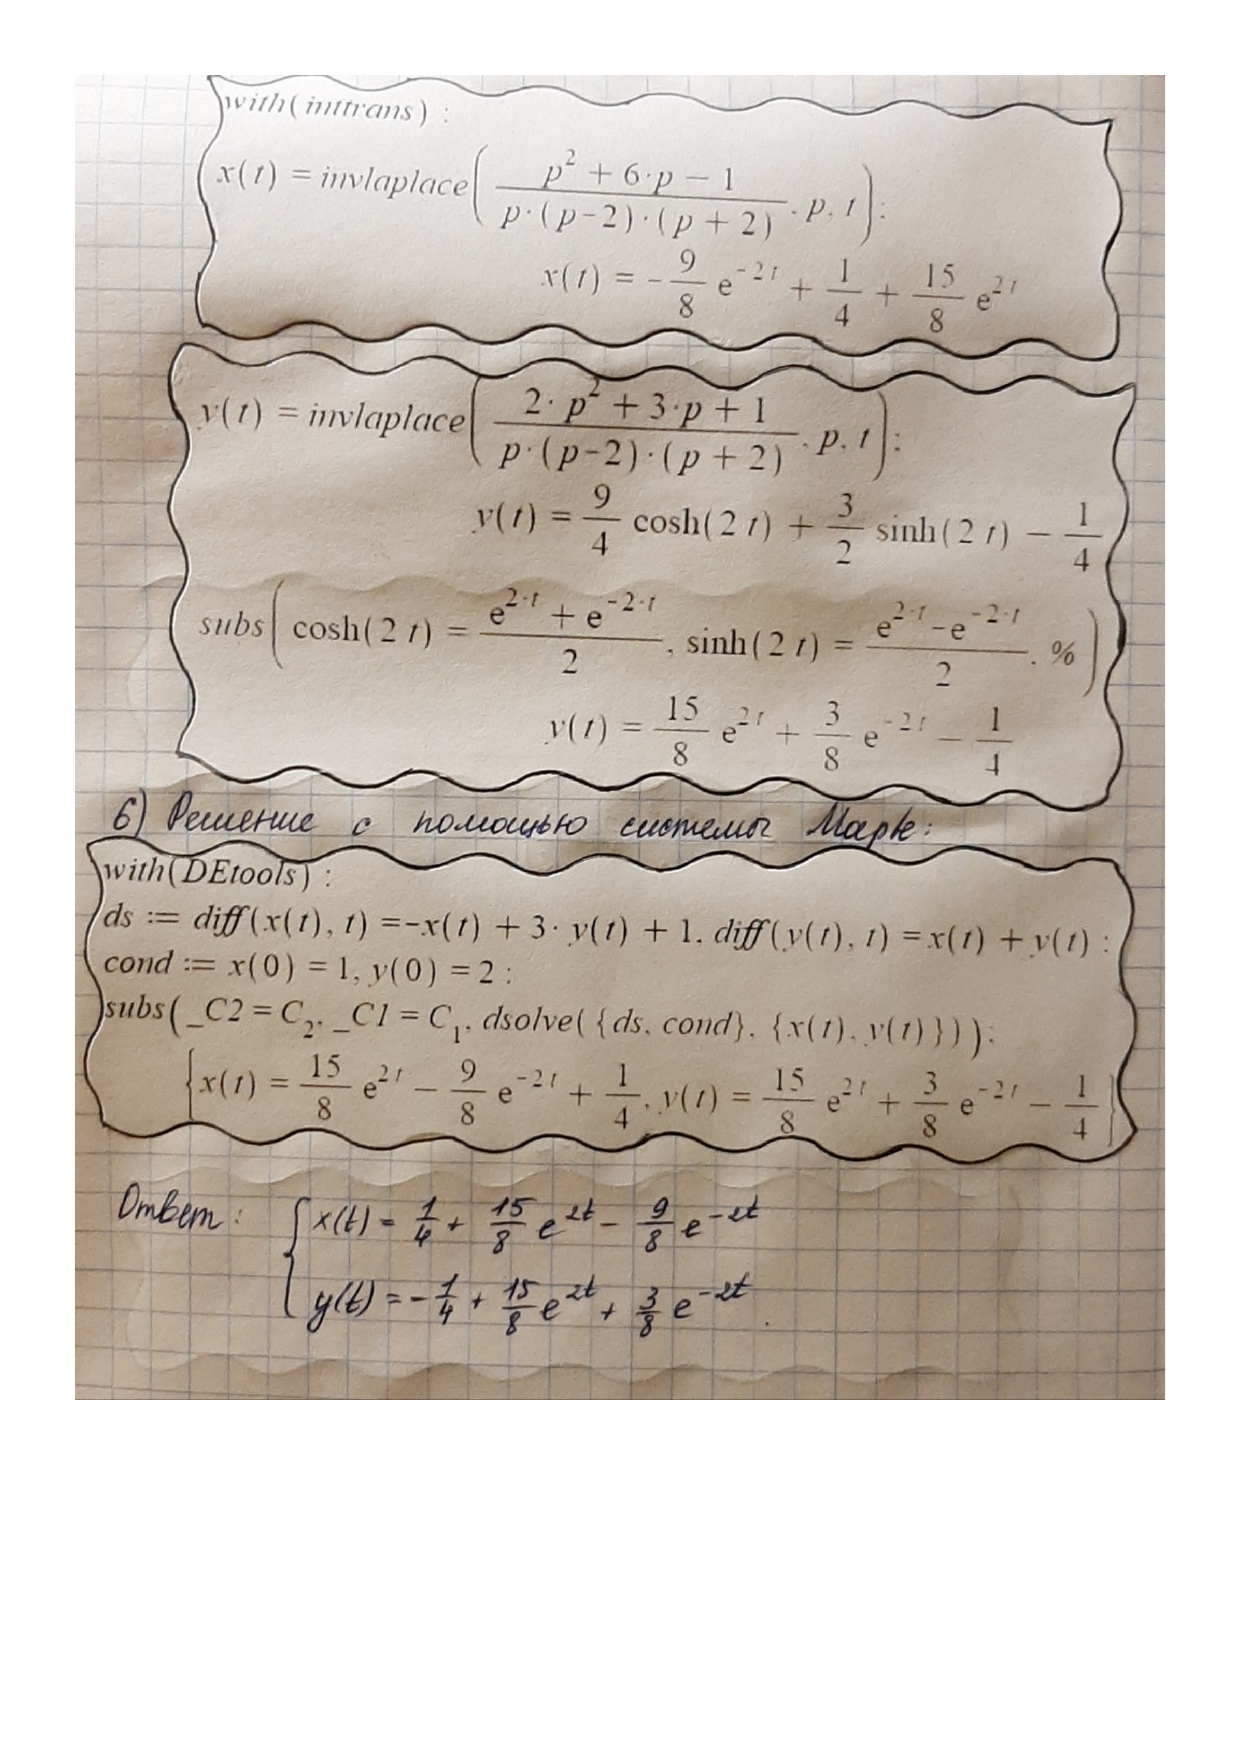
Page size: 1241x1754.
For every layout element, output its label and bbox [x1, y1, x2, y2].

picture [75, 75, 1166, 1400]
